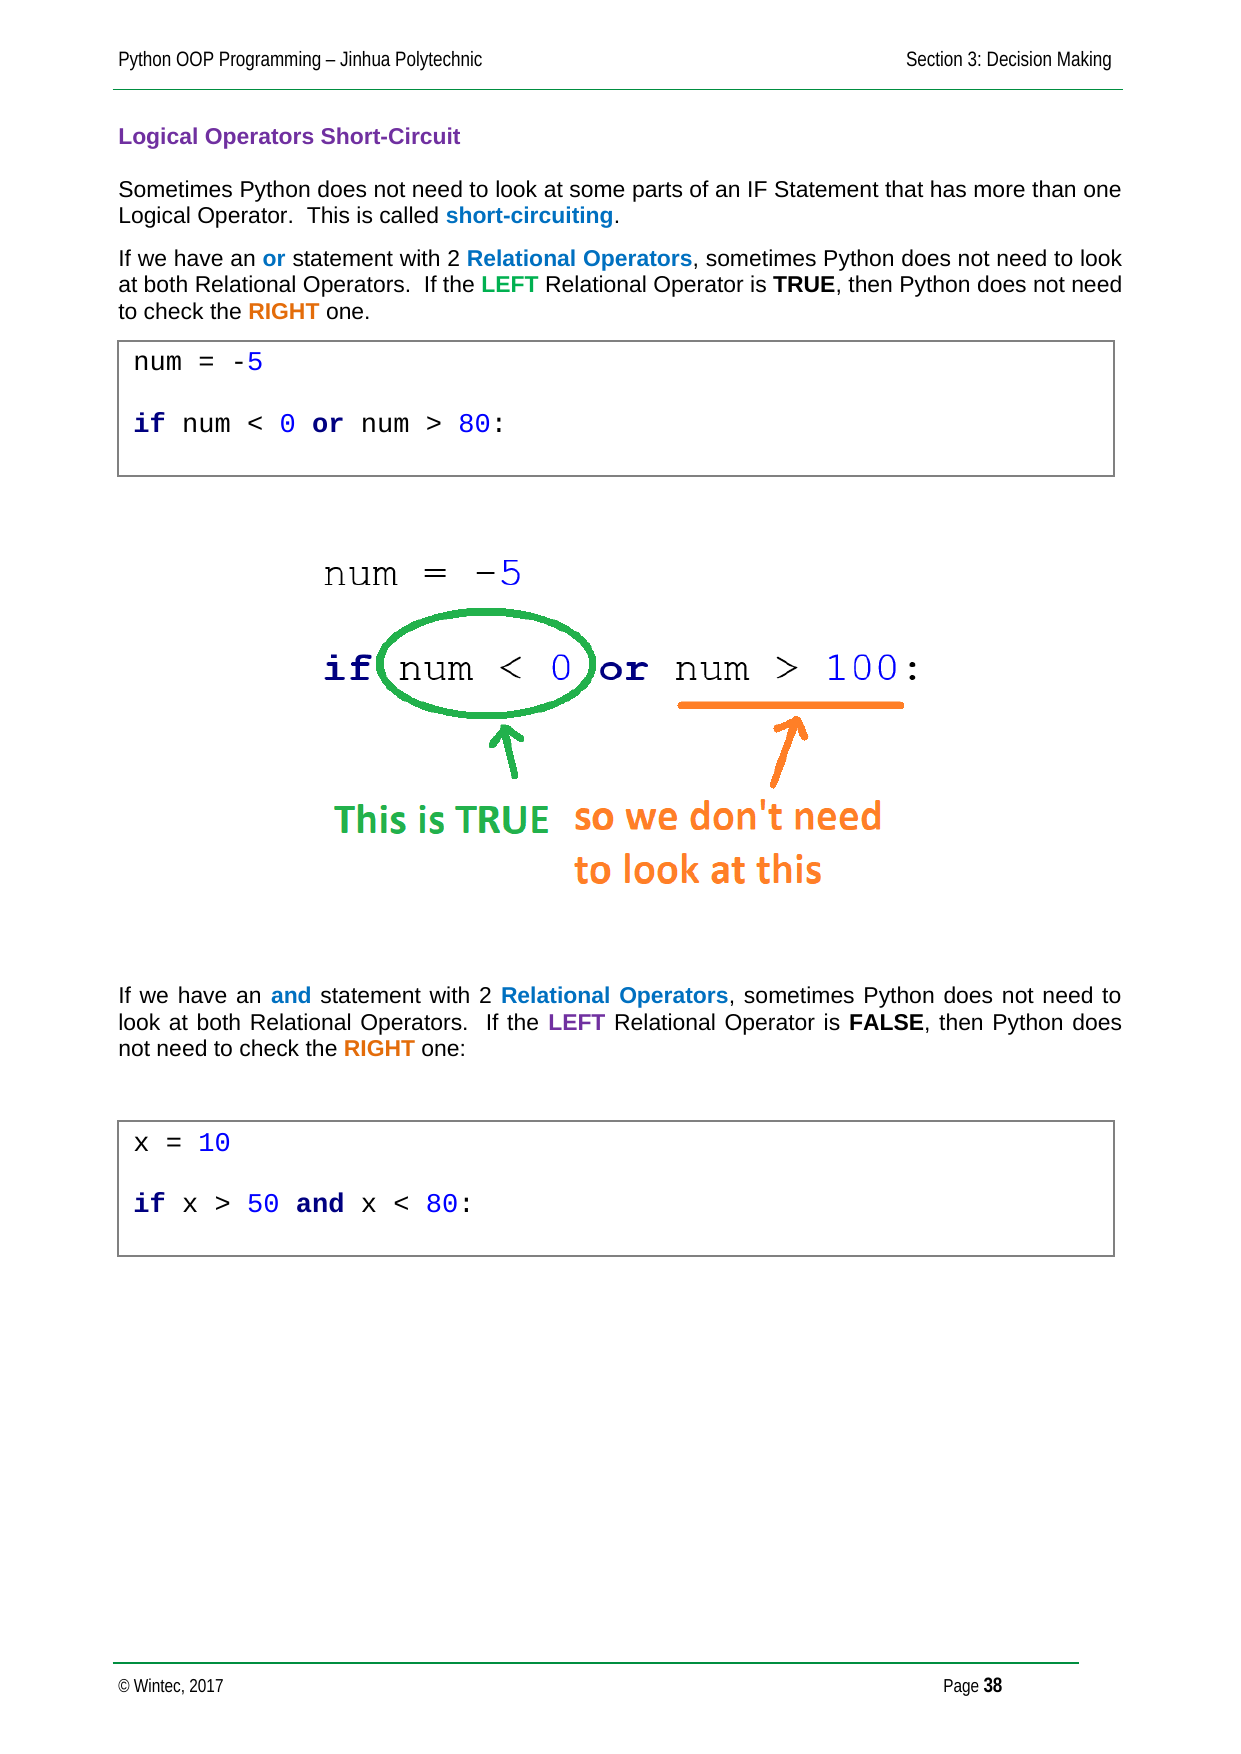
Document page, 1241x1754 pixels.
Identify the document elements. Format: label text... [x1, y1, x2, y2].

picture [295, 538, 945, 923]
text Sometimes Python does not need to look at some parts of an IF Statement that has more than one Logical Operator. This is called short-circuiting. [118, 176, 1122, 228]
text Logical Operators Short-Circuit [118, 123, 1122, 149]
text If we have an and statement with 2 Relational Operators, sometimes Python does not need to look at both Relational Operators. If the LEFT Relational Operator is FALSE, then Python does not need to check the RIGHT one: [118, 982, 1122, 1061]
text If we have an or statement with 2 Relational Operators, sometimes Python does not need to look at both Relational Operators. If the LEFT Relational Operator is TRUE, then Python does not need to check the RIGHT one. [118, 245, 1122, 324]
